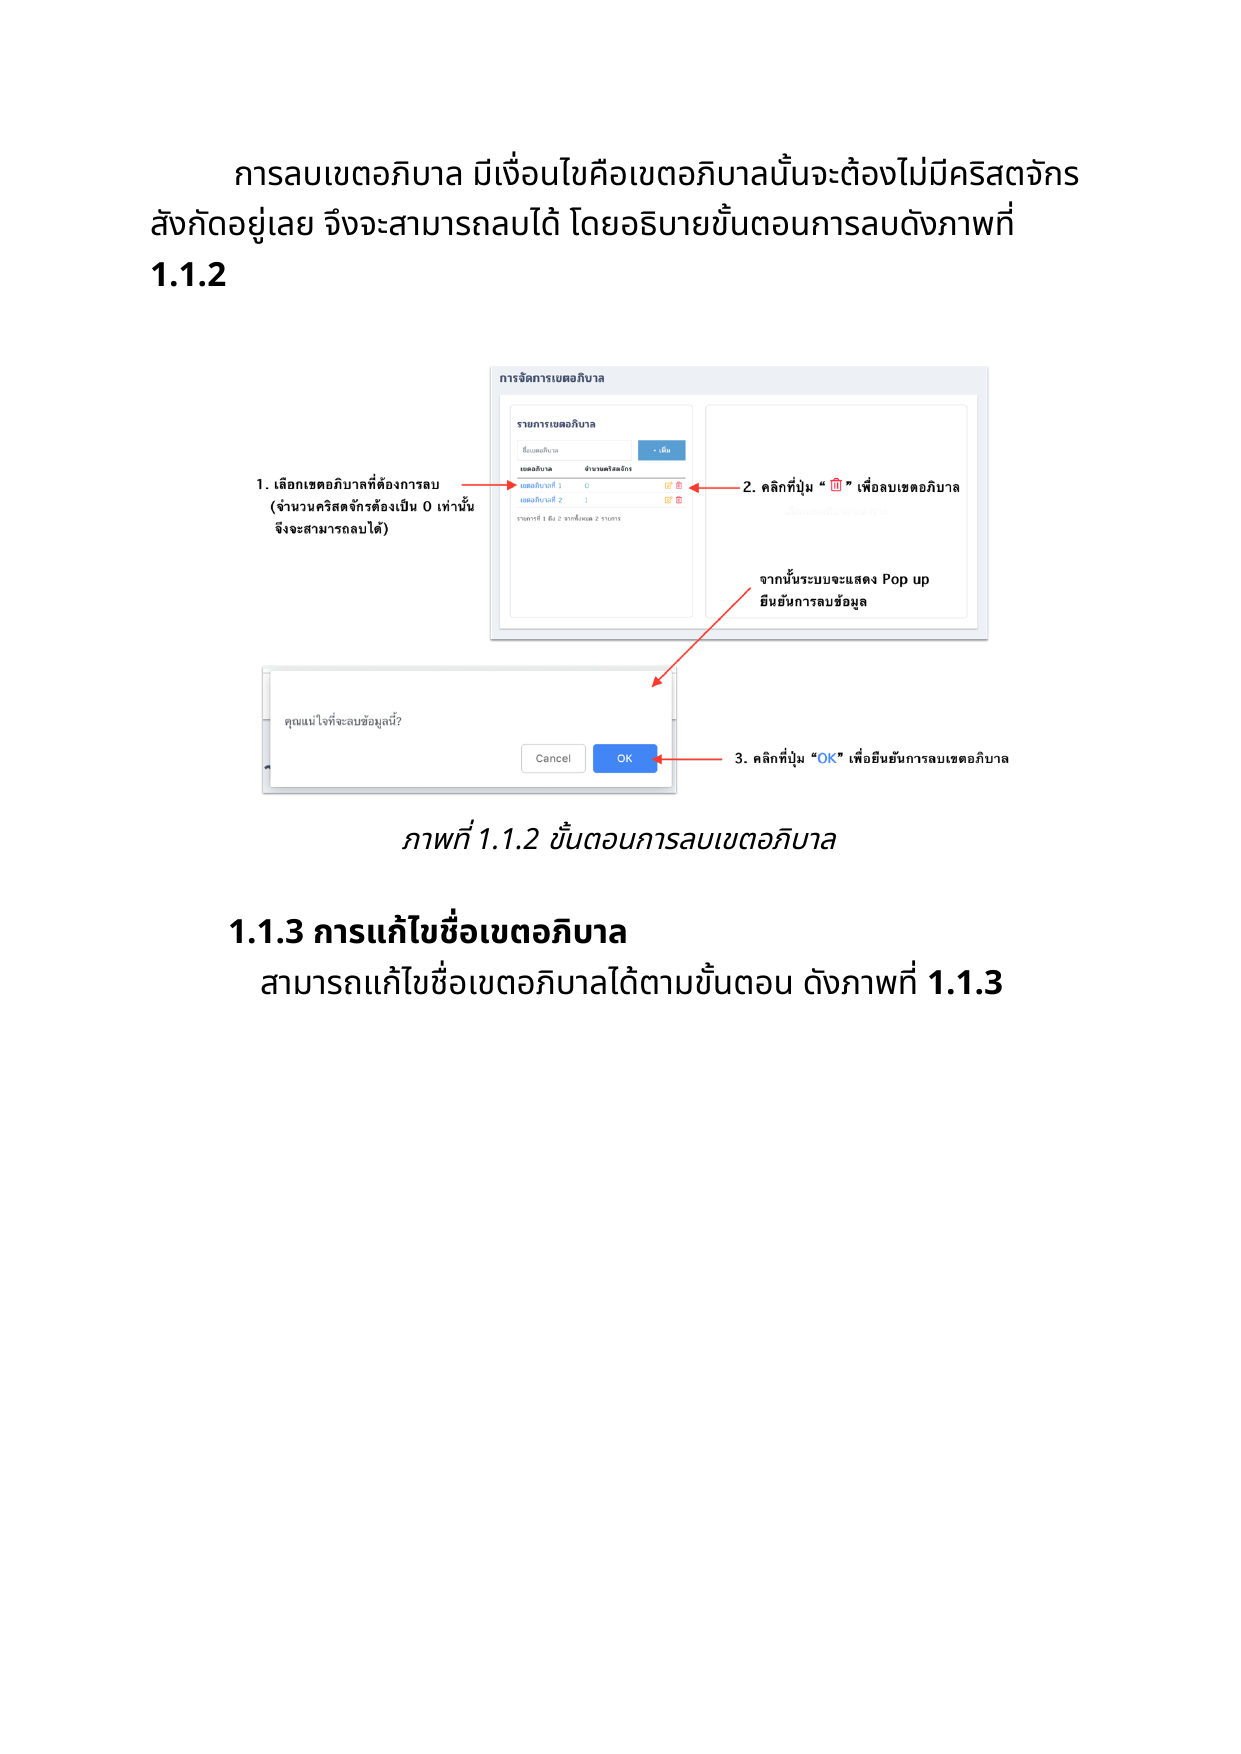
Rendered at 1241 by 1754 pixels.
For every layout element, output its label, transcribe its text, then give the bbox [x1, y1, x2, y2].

text 1.1.3 การแก้ไขชื่อเขตอภิบาล [150, 908, 1090, 959]
text ภาพที่ 1.1.2 ขั้นตอนการลบเขตอภิบาล [150, 819, 1090, 863]
picture [221, 341, 1019, 819]
text การลบเขตอภิบาล มีเงื่อนไขคือเขตอภิบาลนั้นจะต้องไม่มีคริสตจักรสังกัดอยู่เลย จึงจะสามารถลบได้ โดยอธิบายขั้นตอนการลบดังภาพที่ 1.1.2 [150, 150, 1090, 296]
text สามารถแก้ไขชื่อเขตอภิบาลได้ตามขั้นตอน ดังภาพที่ 1.1.3 [150, 959, 1090, 1009]
